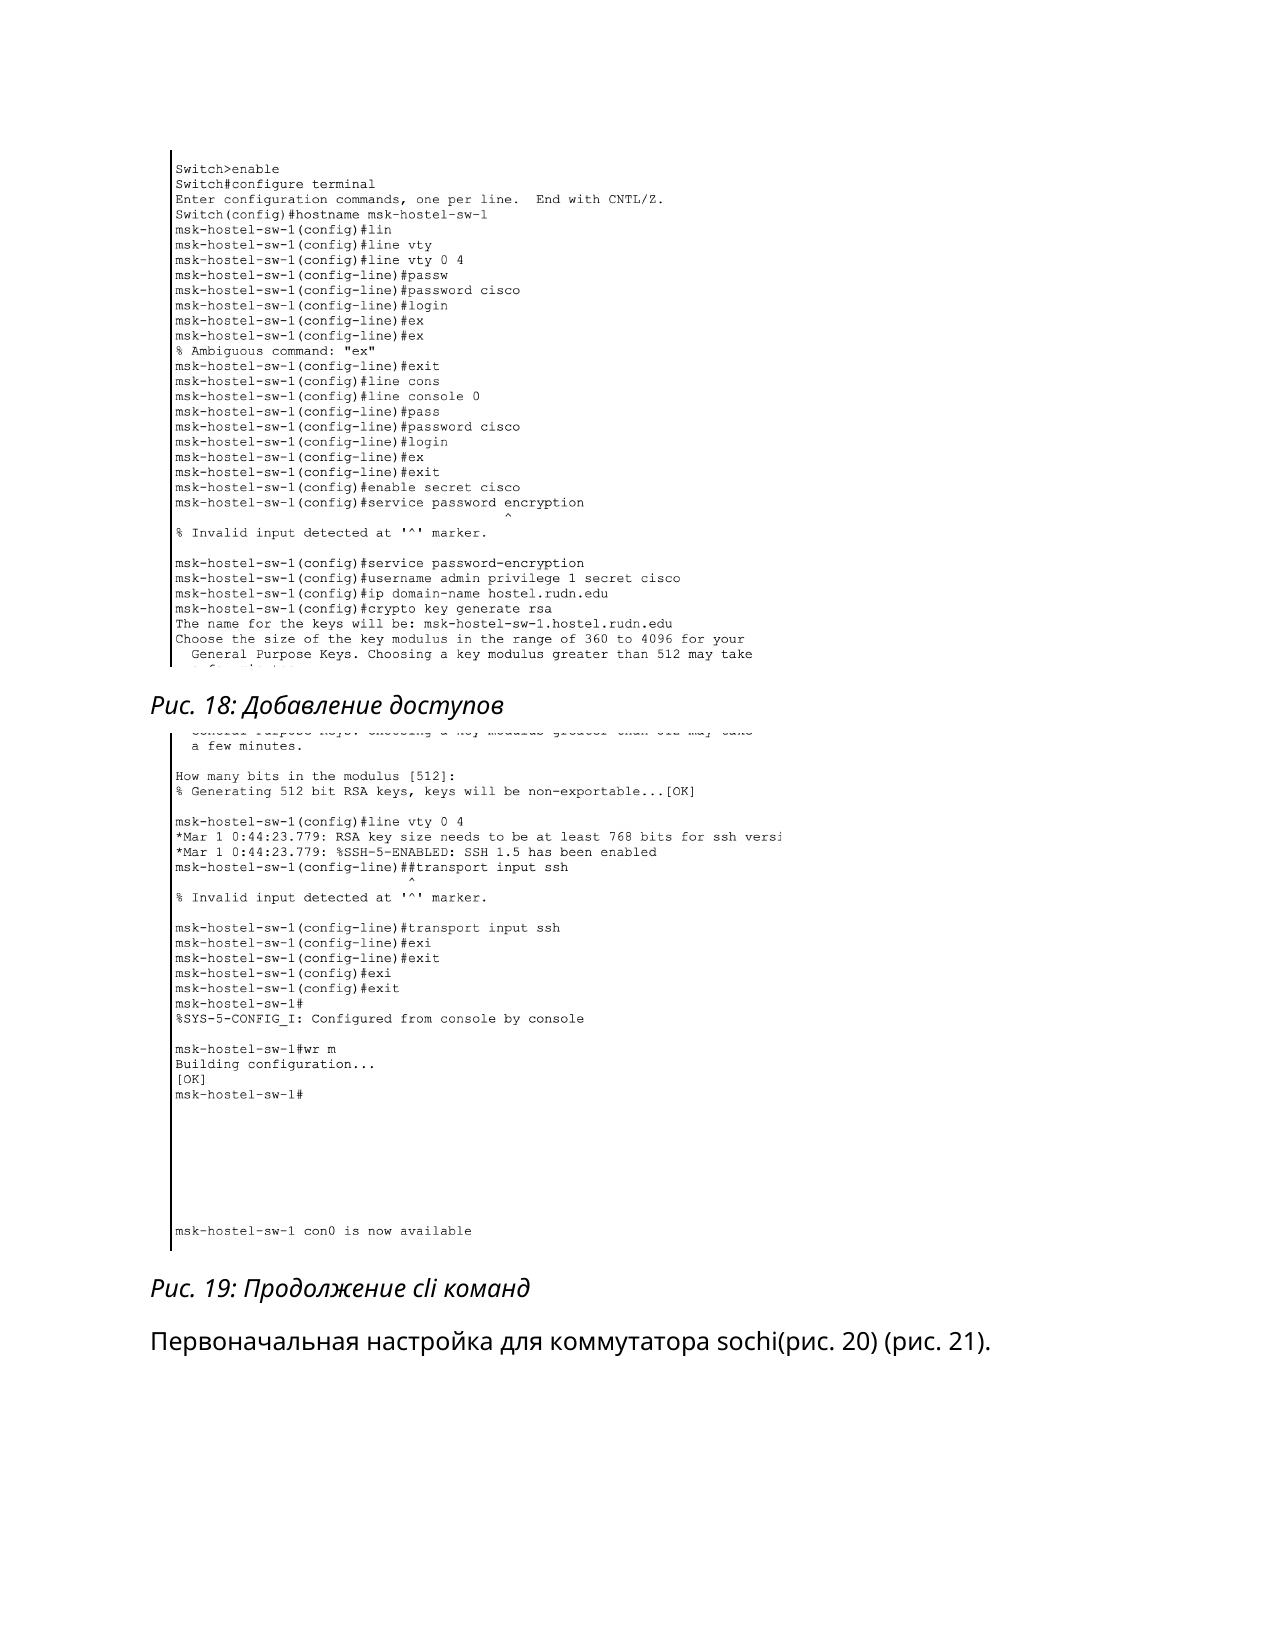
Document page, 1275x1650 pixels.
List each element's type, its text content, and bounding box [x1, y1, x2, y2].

text Рис. 18: Добавление доступов [150, 687, 1125, 721]
text Рис. 19: Продолжение cli команд [150, 1271, 1125, 1305]
picture [168, 733, 782, 1251]
picture [168, 150, 782, 667]
text Первоначальная настройка для коммутатора sochi(рис. 20) (рис. 21). [150, 1324, 1125, 1358]
